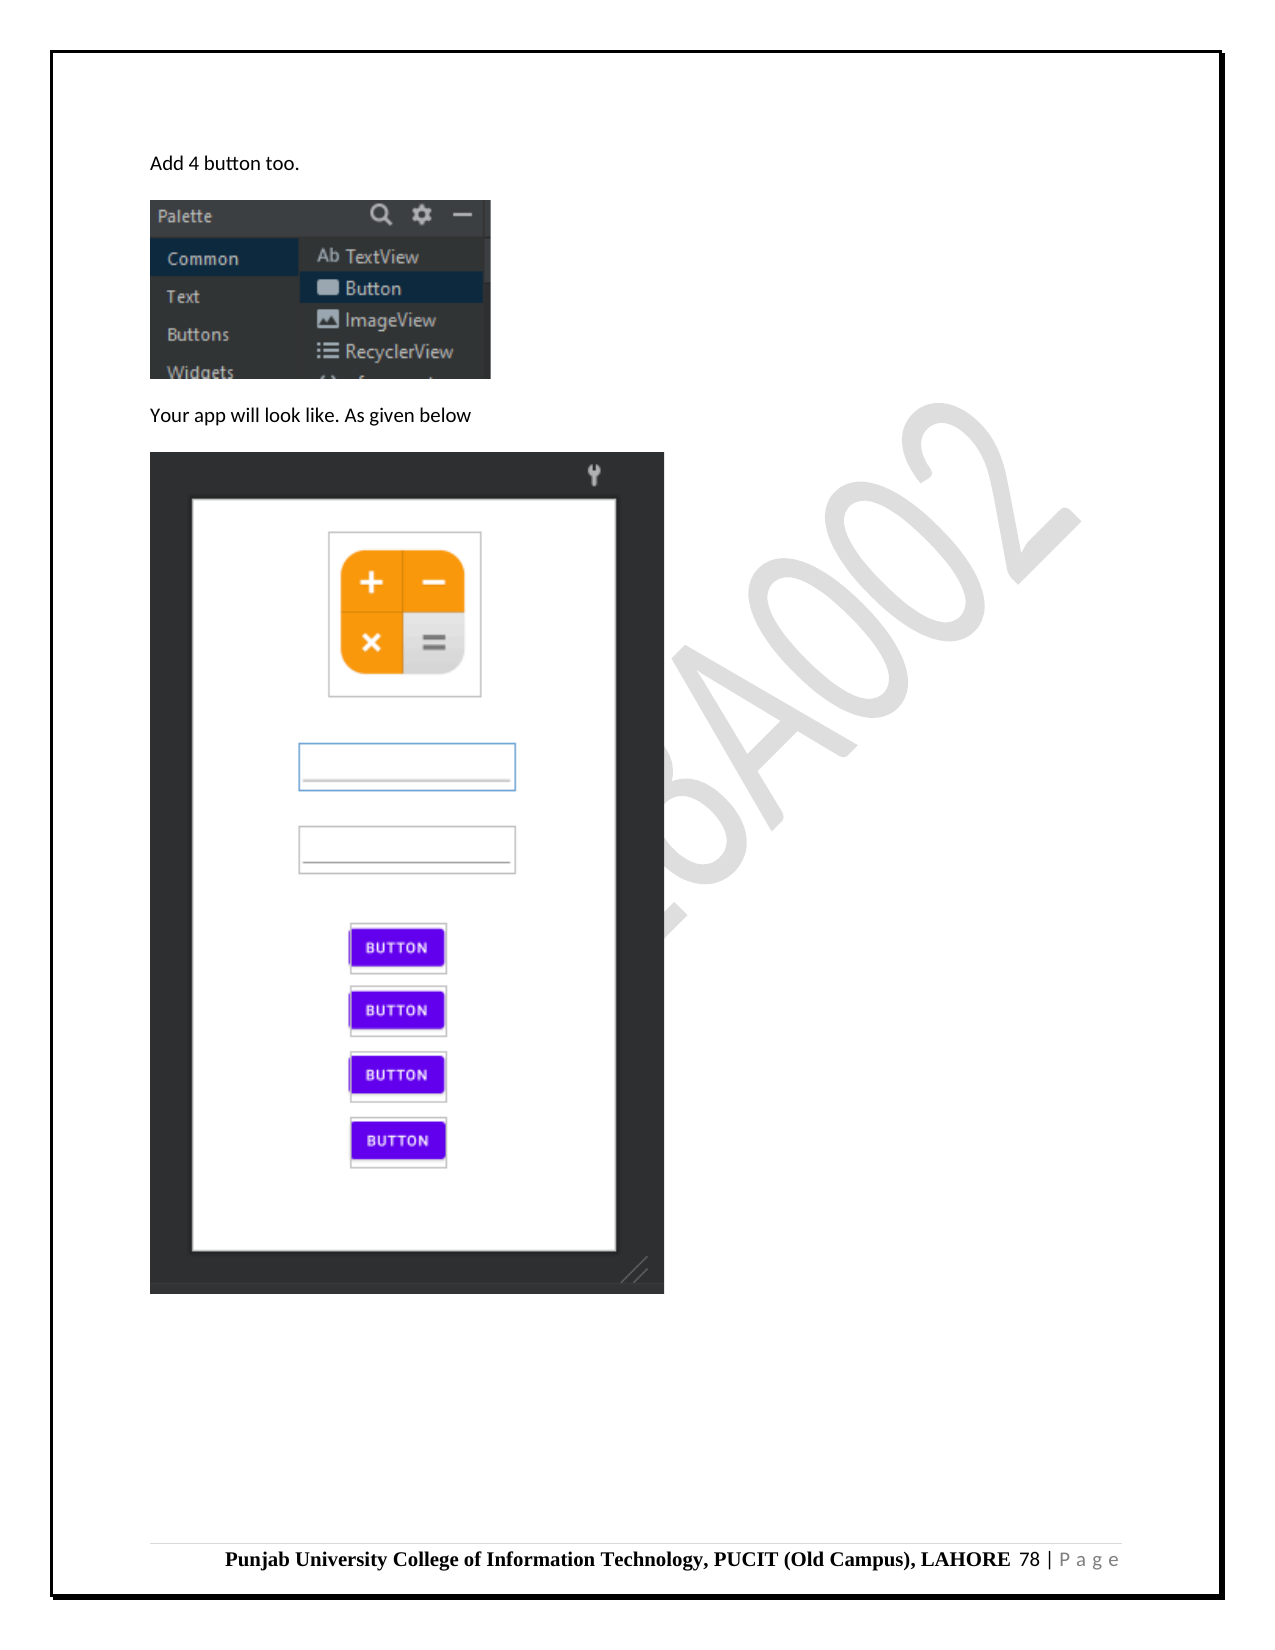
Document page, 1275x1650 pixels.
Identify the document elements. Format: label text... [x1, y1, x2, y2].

text Your app will look like. As given below [150, 403, 1122, 428]
picture [150, 200, 491, 379]
text Add 4 button too. [150, 150, 1122, 175]
picture [150, 452, 665, 1294]
